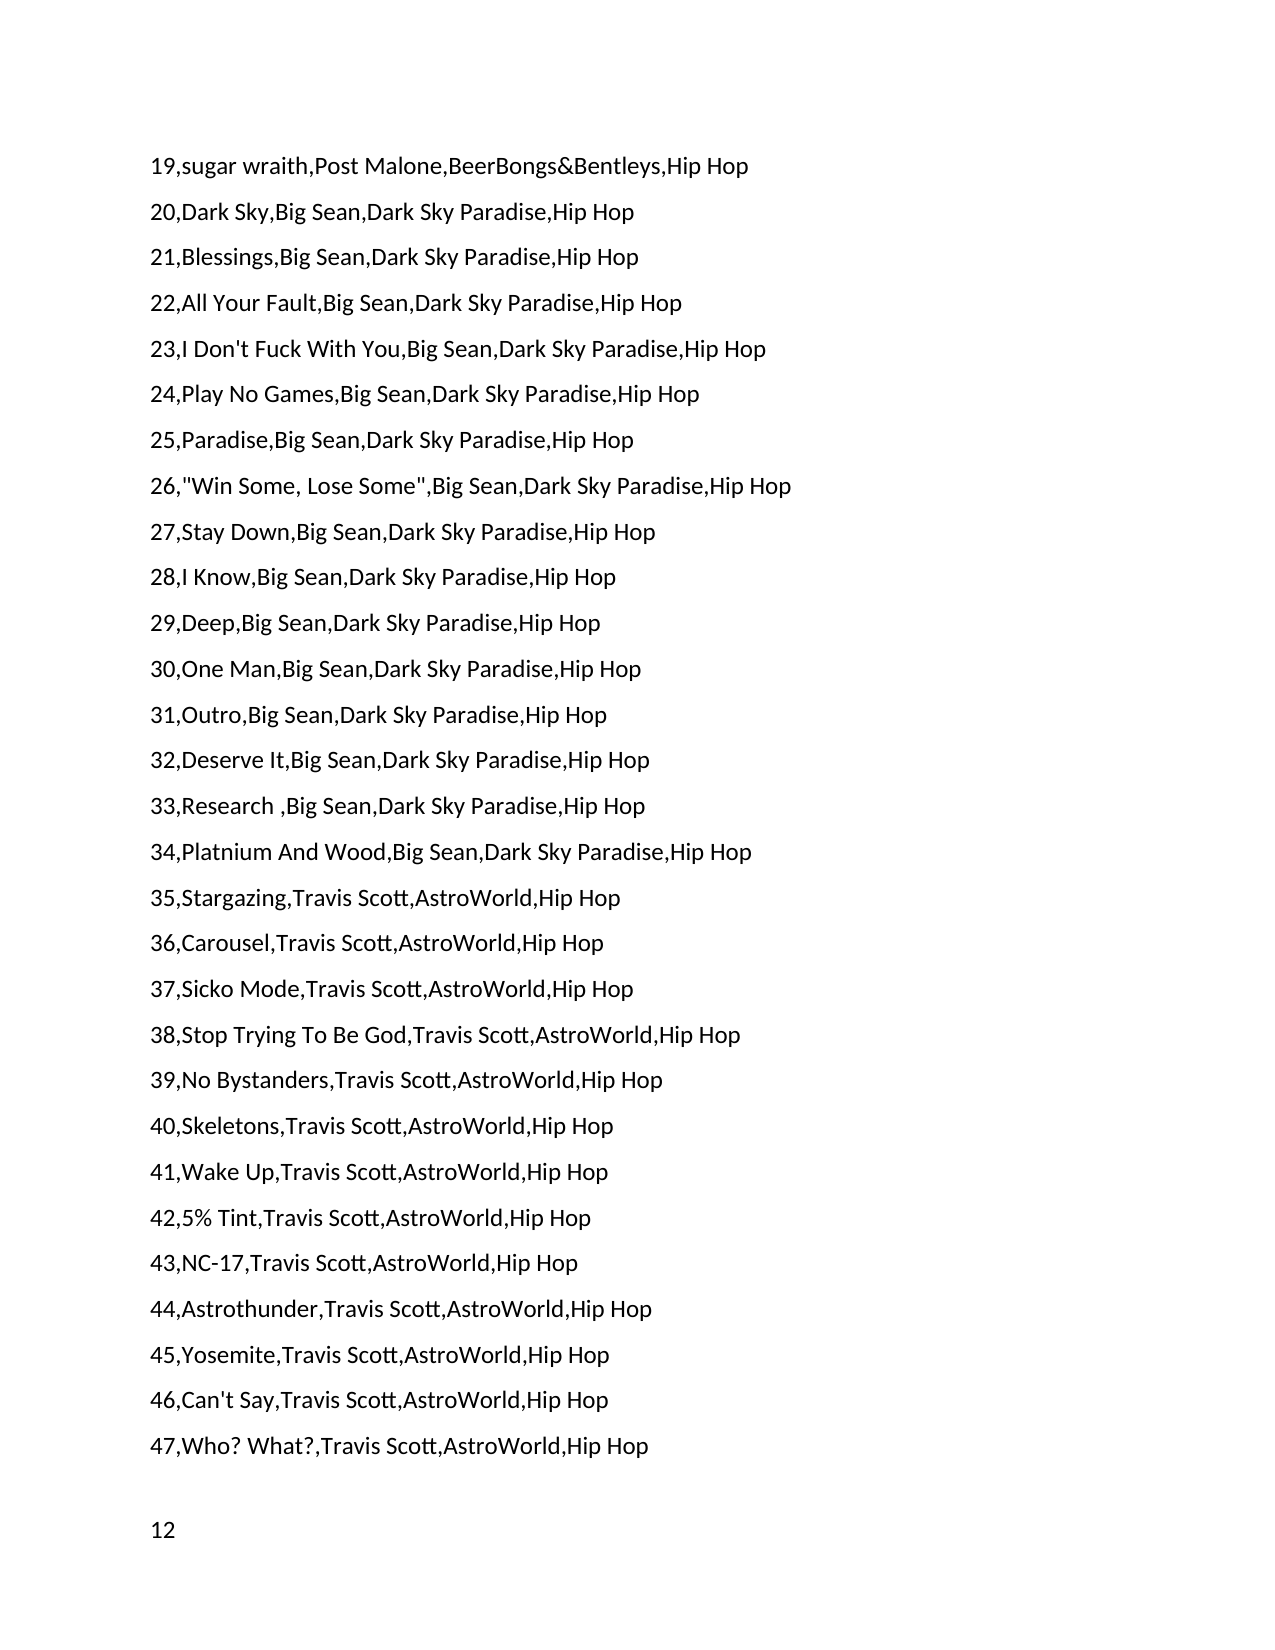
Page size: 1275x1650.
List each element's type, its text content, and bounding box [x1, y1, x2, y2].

text 23,I Don't Fuck With You,Big Sean,Dark Sky Paradise,Hip Hop [150, 333, 1125, 363]
text 25,Paradise,Big Sean,Dark Sky Paradise,Hip Hop [150, 424, 1125, 455]
text 38,Stop Trying To Be God,Travis Scott,AstroWorld,Hip Hop [150, 1019, 1125, 1049]
text 27,Stay Down,Big Sean,Dark Sky Paradise,Hip Hop [150, 516, 1125, 546]
text 47,Who? What?,Travis Scott,AstroWorld,Hip Hop [150, 1430, 1125, 1461]
text 43,NC-17,Travis Scott,AstroWorld,Hip Hop [150, 1247, 1125, 1278]
text 20,Dark Sky,Big Sean,Dark Sky Paradise,Hip Hop [150, 196, 1125, 226]
text 34,Platnium And Wood,Big Sean,Dark Sky Paradise,Hip Hop [150, 836, 1125, 866]
text 22,All Your Fault,Big Sean,Dark Sky Paradise,Hip Hop [150, 287, 1125, 318]
text 44,Astrothunder,Travis Scott,AstroWorld,Hip Hop [150, 1293, 1125, 1324]
text 45,Yosemite,Travis Scott,AstroWorld,Hip Hop [150, 1339, 1125, 1369]
text 29,Deep,Big Sean,Dark Sky Paradise,Hip Hop [150, 607, 1125, 638]
text 21,Blessings,Big Sean,Dark Sky Paradise,Hip Hop [150, 241, 1125, 272]
text 26,"Win Some, Lose Some",Big Sean,Dark Sky Paradise,Hip Hop [150, 470, 1125, 501]
text 33,Research ,Big Sean,Dark Sky Paradise,Hip Hop [150, 790, 1125, 821]
text 30,One Man,Big Sean,Dark Sky Paradise,Hip Hop [150, 653, 1125, 683]
text 28,I Know,Big Sean,Dark Sky Paradise,Hip Hop [150, 562, 1125, 592]
text 19,sugar wraith,Post Malone,BeerBongs&Bentleys,Hip Hop [150, 150, 1125, 181]
text 42,5% Tint,Travis Scott,AstroWorld,Hip Hop [150, 1202, 1125, 1232]
text 32,Deserve It,Big Sean,Dark Sky Paradise,Hip Hop [150, 744, 1125, 775]
text 36,Carousel,Travis Scott,AstroWorld,Hip Hop [150, 927, 1125, 958]
text 46,Can't Say,Travis Scott,AstroWorld,Hip Hop [150, 1385, 1125, 1415]
text 31,Outro,Big Sean,Dark Sky Paradise,Hip Hop [150, 699, 1125, 729]
text 40,Skeletons,Travis Scott,AstroWorld,Hip Hop [150, 1110, 1125, 1141]
text 35,Stargazing,Travis Scott,AstroWorld,Hip Hop [150, 882, 1125, 912]
text 37,Sicko Mode,Travis Scott,AstroWorld,Hip Hop [150, 973, 1125, 1004]
text 39,No Bystanders,Travis Scott,AstroWorld,Hip Hop [150, 1064, 1125, 1095]
text 24,Play No Games,Big Sean,Dark Sky Paradise,Hip Hop [150, 379, 1125, 409]
text 41,Wake Up,Travis Scott,AstroWorld,Hip Hop [150, 1156, 1125, 1187]
